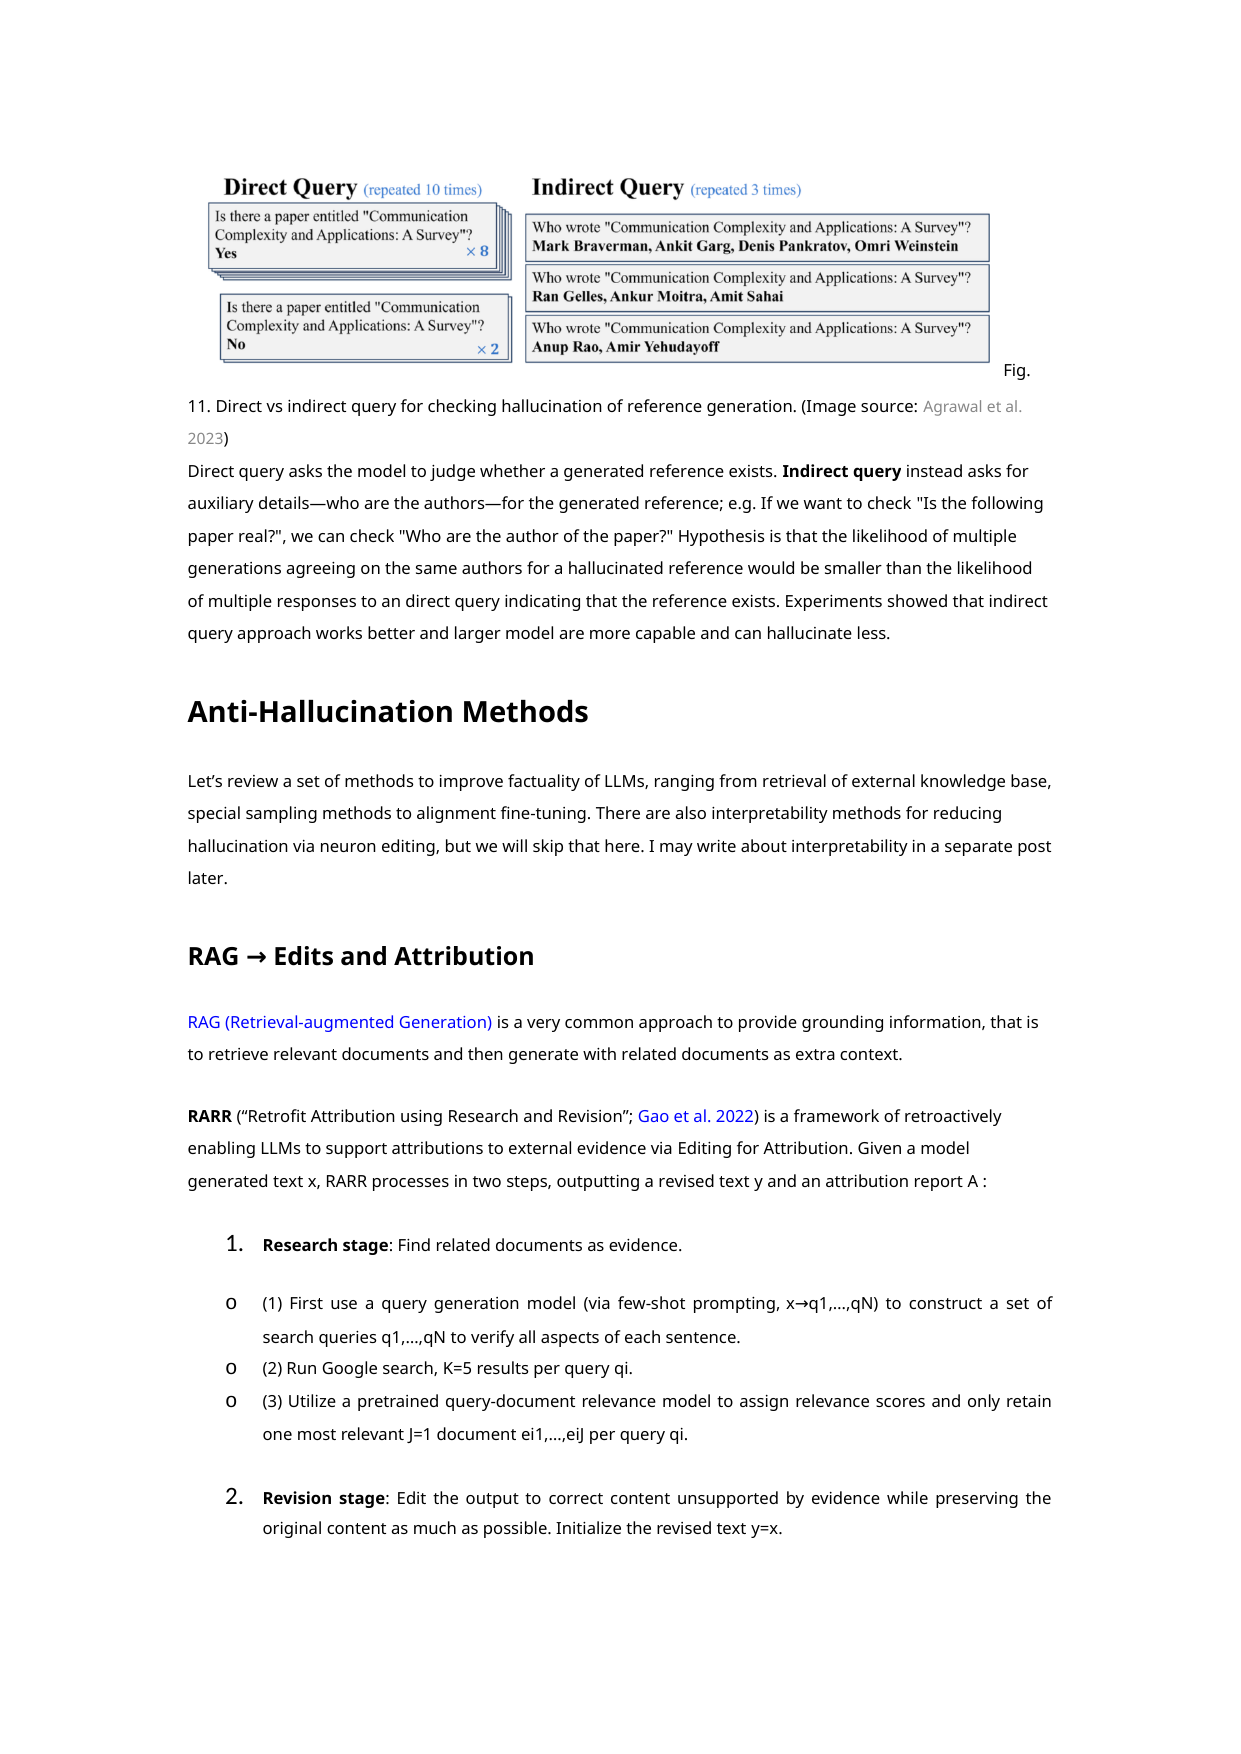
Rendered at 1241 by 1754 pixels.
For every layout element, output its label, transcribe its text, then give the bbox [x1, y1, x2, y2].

list (1) First use a query generation model (via few-shot prompting, x→q1,…,qN) to construct a set of search queries q1,…,qN to verify all aspects of each sentence. [225, 1288, 1053, 1353]
list Research stage: Find related documents as evidence. [225, 1226, 1053, 1259]
picture [187, 162, 1004, 377]
text Direct query asks the model to judge whether a generated reference exists. Indirect query instead asks for auxiliary details—who are the authors—for the generated reference; e.g. If we want to check "Is the following paper real?", we can check "Who are the author of the paper?" Hypothesis is that the likelihood of multiple generations agreeing on the same authors for a hallucinated reference would be smaller than the likelihood of multiple responses to an direct query indicating that the reference exists. Experiments showed that indirect query approach works better and larger model are more capable and can hallucinate less. [187, 454, 1053, 649]
list Revision stage: Edit the output to correct content unsupported by evidence while preserving the original content as much as possible. Initialize the revised text y=x. [225, 1479, 1053, 1544]
subtitle RAG → Edits and Attribution [187, 924, 1053, 989]
text Let’s review a set of methods to improve factuality of LLMs, ranging from retrieval of external knowledge base, special sampling methods to alignment fine-tuning. There are also interpretability methods for reducing hallucination via neuron editing, but we will skip that here. I may write about interpretability in a separate post later. [187, 764, 1053, 894]
subtitle Anti-Hallucination Methods [187, 679, 1053, 744]
list (2) Run Google search, K=5 results per query qi. [225, 1353, 1053, 1385]
text RAG (Retrieval-augmented Generation) is a very common approach to provide grounding information, that is to retrieve relevant documents and then generate with related documents as extra context. [187, 1005, 1053, 1070]
list (3) Utilize a pretrained query-document relevance model to assign relevance scores and only retain one most relevant J=1 document ei1,…,eiJ per query qi. [225, 1385, 1053, 1450]
text RARR (“Retrofit Attribution using Research and Revision”; Gao et al. 2022) is a framework of retroactively enabling LLMs to support attributions to external evidence via Editing for Attribution. Given a model generated text x, RARR processes in two steps, outputting a revised text y and an attribution report A : [187, 1099, 1053, 1197]
